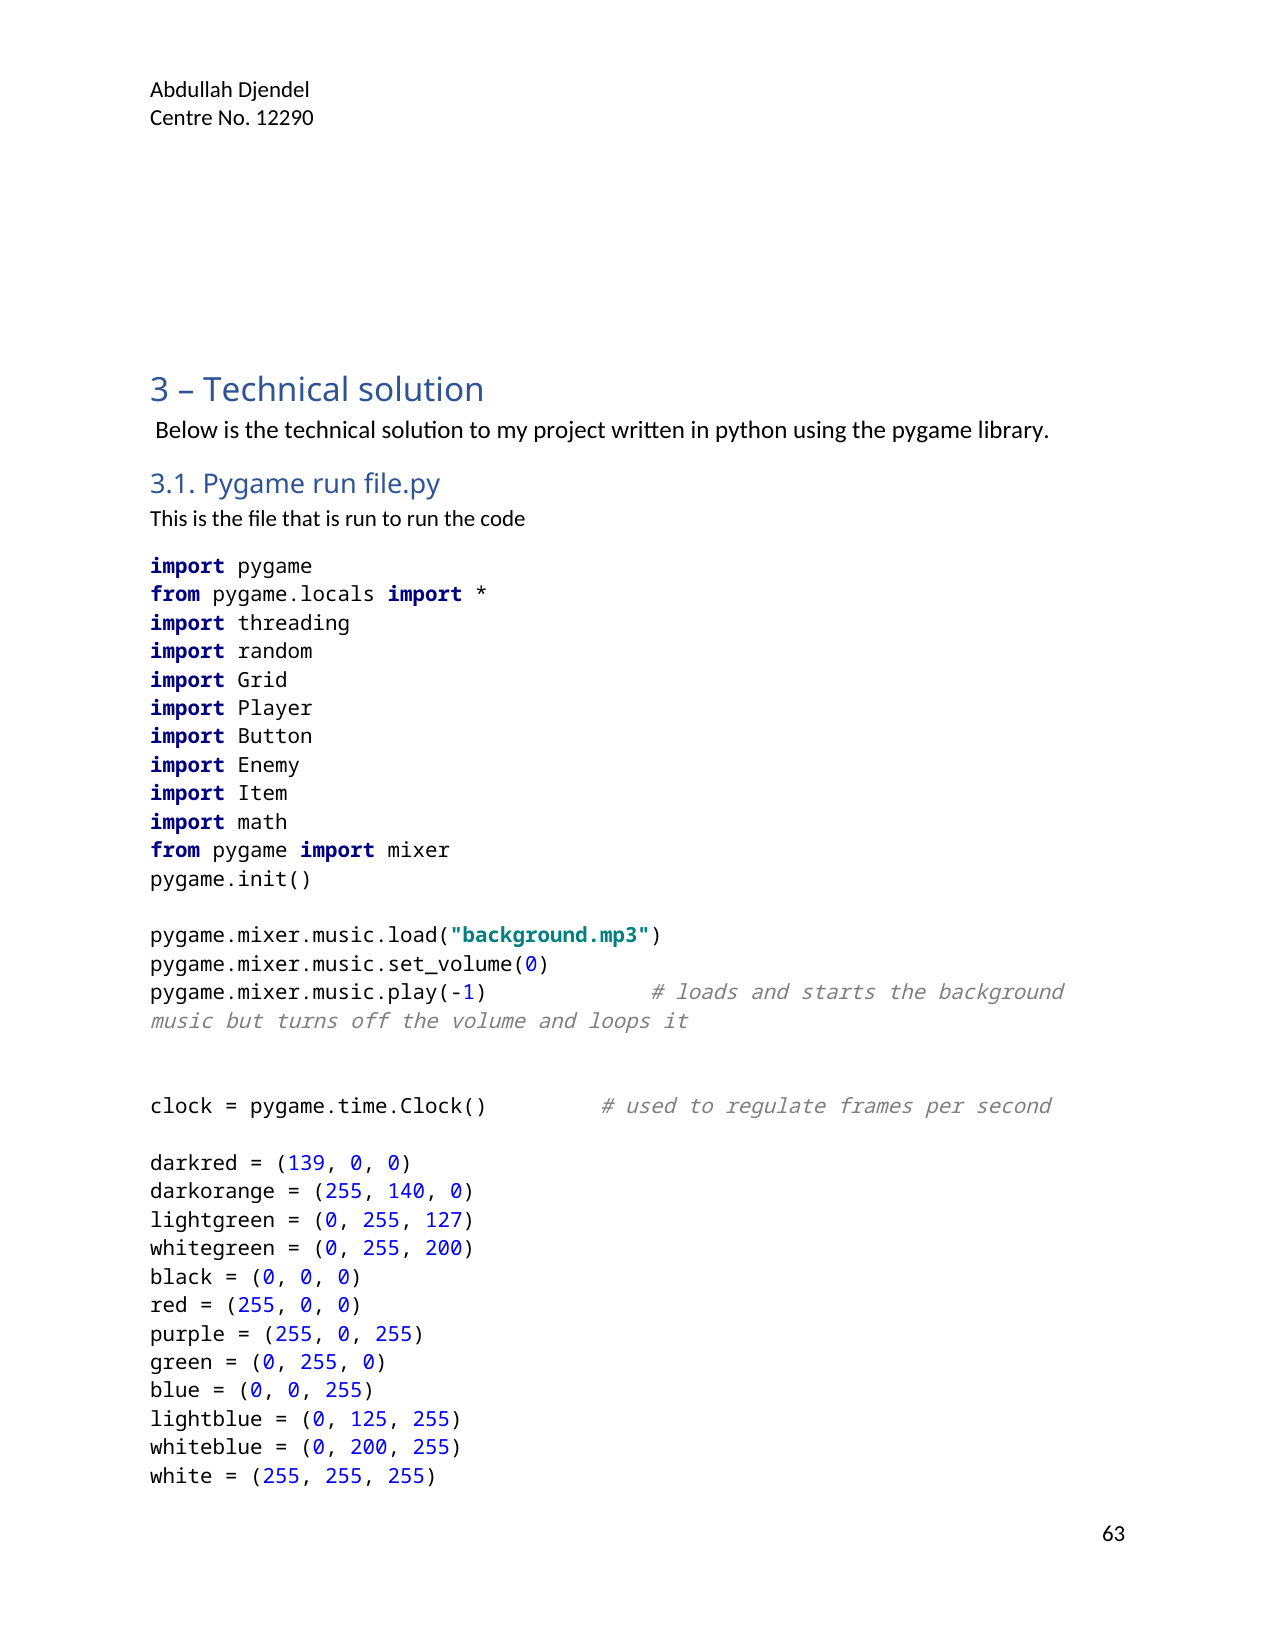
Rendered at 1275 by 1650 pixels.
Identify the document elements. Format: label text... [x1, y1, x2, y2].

subtitle 3 – Technical solution [150, 366, 1125, 411]
text Below is the technical solution to my project written in python using the pygame library. [150, 415, 1125, 445]
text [150, 551, 1125, 1489]
text This is the file that is run to run the code [150, 504, 1125, 532]
subtitle 3.1. Pygame run file.py [150, 464, 1125, 501]
